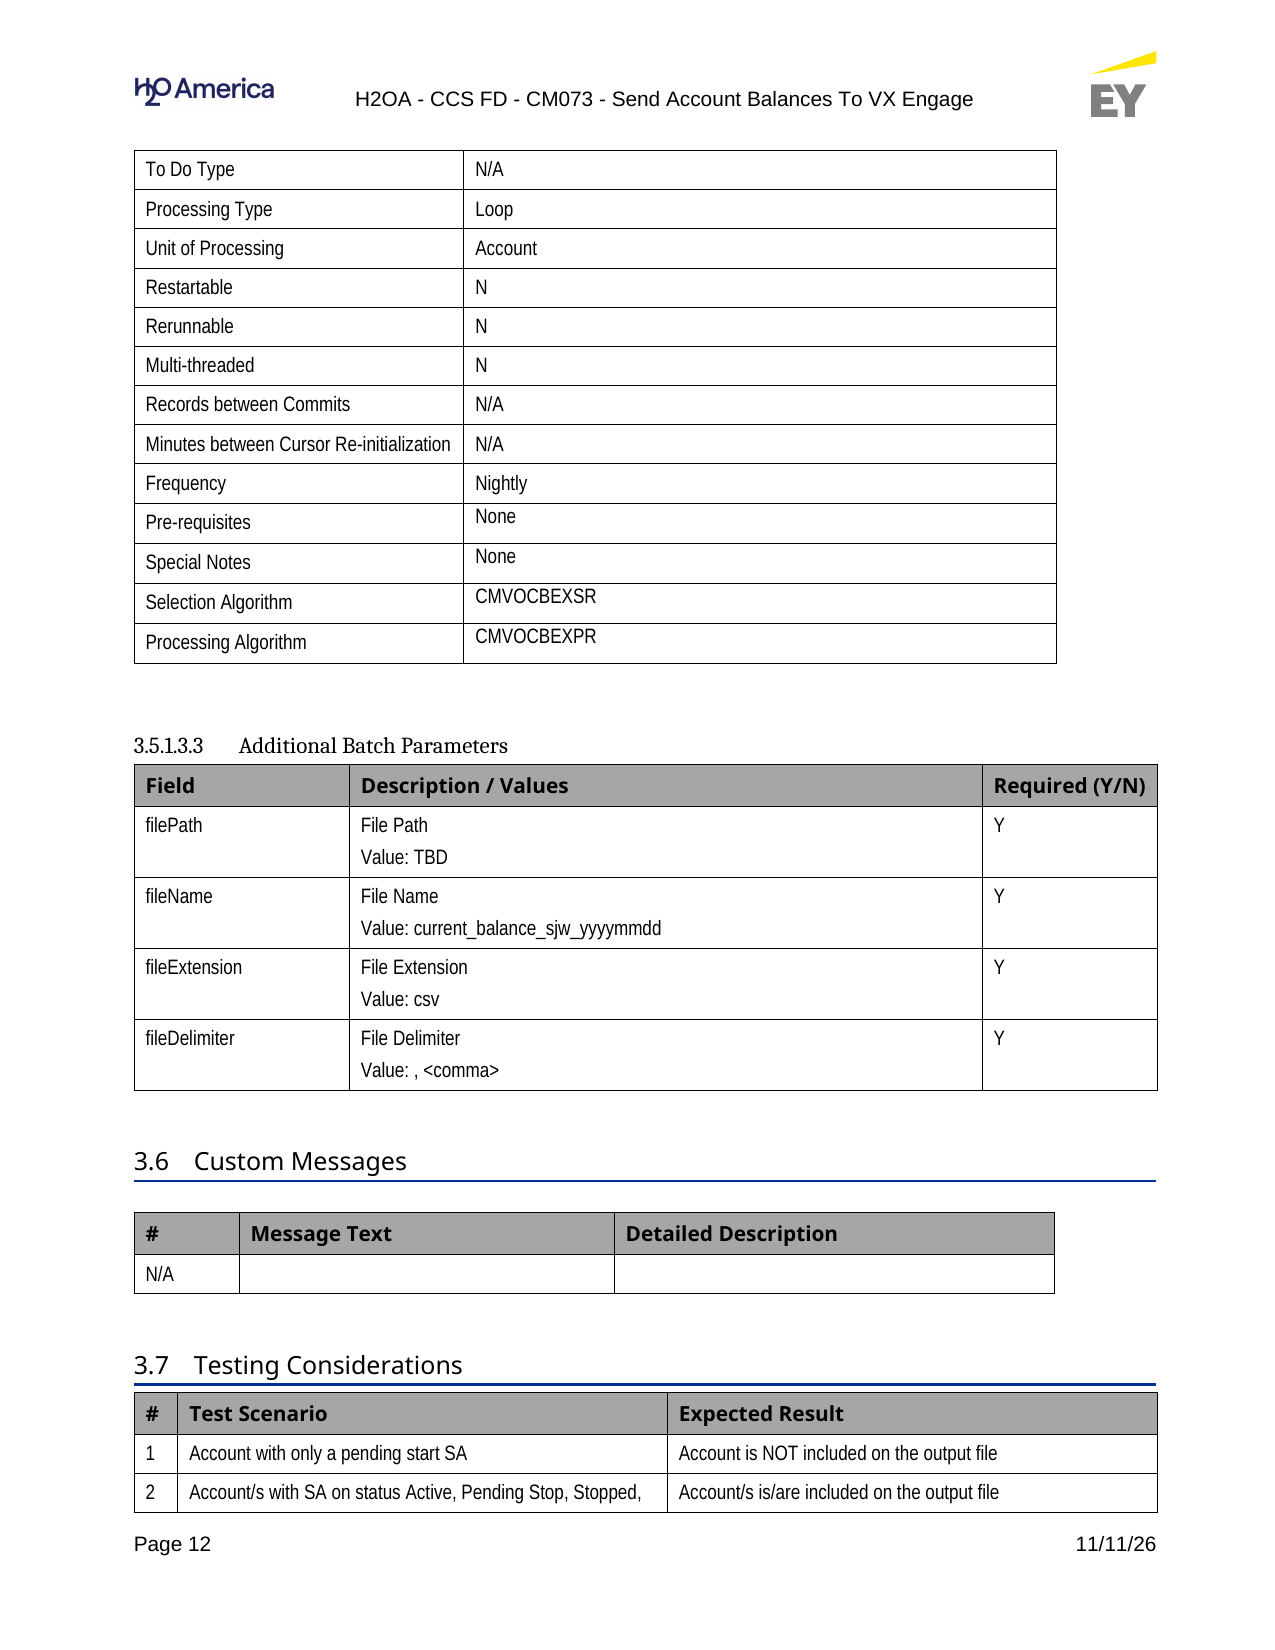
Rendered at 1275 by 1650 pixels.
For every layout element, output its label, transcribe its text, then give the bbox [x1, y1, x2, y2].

table_cell fileExtension [135, 949, 349, 1019]
table_cell Records between Commits [135, 386, 463, 424]
table_cell N [464, 308, 1056, 346]
table_cell [240, 1255, 614, 1293]
table_cell Account [464, 229, 1056, 267]
table_header Detailed Description [615, 1213, 1054, 1254]
table_cell 2 [135, 1474, 177, 1512]
table_cell Account is NOT included on the output file [668, 1435, 1157, 1473]
table_cell File Path Value: TBD [350, 807, 982, 877]
table_cell Selection Algorithm [135, 584, 463, 622]
table_cell Multi-threaded [135, 347, 463, 385]
table_cell Restartable [135, 269, 463, 307]
table_cell Y [983, 878, 1157, 948]
table_cell Processing Type [135, 190, 463, 228]
table_cell N/A [464, 425, 1056, 463]
table_header # [135, 1213, 239, 1254]
subtitle Testing Considerations [133, 1347, 1156, 1386]
table_cell [615, 1255, 1054, 1293]
table_cell To Do Type [135, 151, 463, 189]
table_cell Special Notes [135, 544, 463, 582]
table_cell Pre-requisites [135, 504, 463, 542]
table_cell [668, 1474, 1157, 1512]
table_header Expected Result [668, 1393, 1157, 1434]
table_cell None [464, 504, 1056, 542]
table_cell fileDelimiter [135, 1020, 349, 1090]
table_cell Processing Algorithm [135, 624, 463, 662]
table_cell Frequency [135, 464, 463, 502]
table_cell filePath [135, 807, 349, 877]
table_header # [135, 1393, 177, 1434]
subtitle Custom Messages [133, 1144, 1156, 1182]
table_cell Y [983, 807, 1157, 877]
table_cell File Extension Value: csv [350, 949, 982, 1019]
table_cell Rerunnable [135, 308, 463, 346]
picture [133, 75, 275, 107]
table_cell CMVOCBEXPR [464, 624, 1056, 662]
table_cell Y [983, 949, 1157, 1019]
table_cell Account with only a pending start SA [178, 1435, 667, 1473]
table_cell Minutes between Cursor Re-initialization [135, 425, 463, 463]
table_cell Y [983, 1020, 1157, 1090]
table_cell File Delimiter Value: , <comma> [350, 1020, 982, 1090]
table_header Description / Values [350, 765, 982, 806]
table_cell N [464, 269, 1056, 307]
table_cell Unit of Processing [135, 229, 463, 267]
table_header Message Text [240, 1213, 614, 1254]
table_cell Nightly [464, 464, 1056, 502]
table_header Test Scenario [178, 1393, 667, 1434]
table_cell CMVOCBEXSR [464, 584, 1056, 622]
table_cell Loop [464, 190, 1056, 228]
table_cell 1 [135, 1435, 177, 1473]
table_header Required (Y/N) [983, 765, 1157, 806]
table_cell N [464, 347, 1056, 385]
table_cell N/A [135, 1255, 239, 1293]
table_cell File Name Value: current_balance_sjw_yyyymmdd [350, 878, 982, 948]
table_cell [178, 1474, 667, 1512]
table_cell N/A [464, 386, 1056, 424]
subtitle Additional Batch Parameters [133, 733, 1156, 760]
table_cell None [464, 544, 1056, 582]
table_header Field [135, 765, 349, 806]
table_cell fileName [135, 878, 349, 948]
table_cell N/A [464, 151, 1056, 189]
